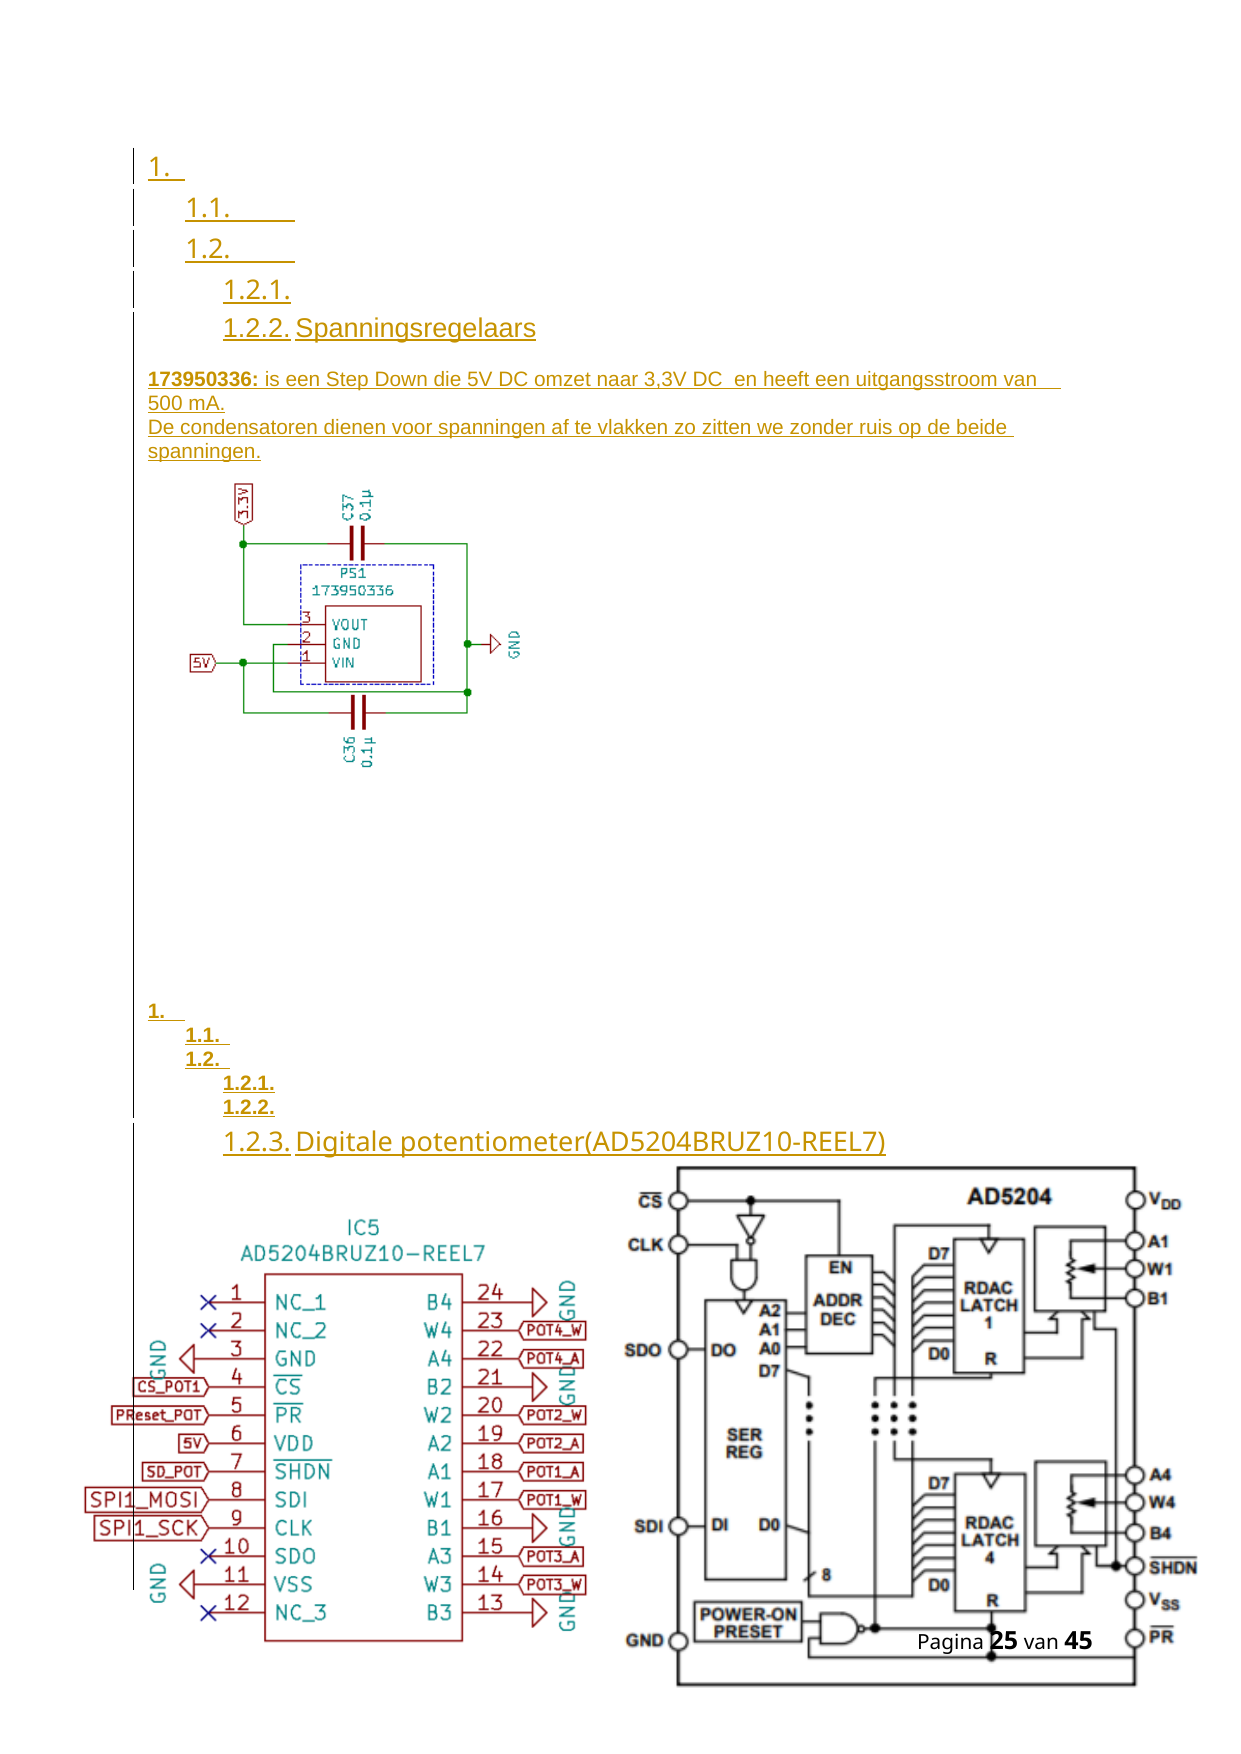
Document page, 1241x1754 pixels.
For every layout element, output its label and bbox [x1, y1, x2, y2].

picture [67, 1201, 599, 1660]
picture [147, 462, 550, 783]
picture [620, 1158, 1198, 1693]
